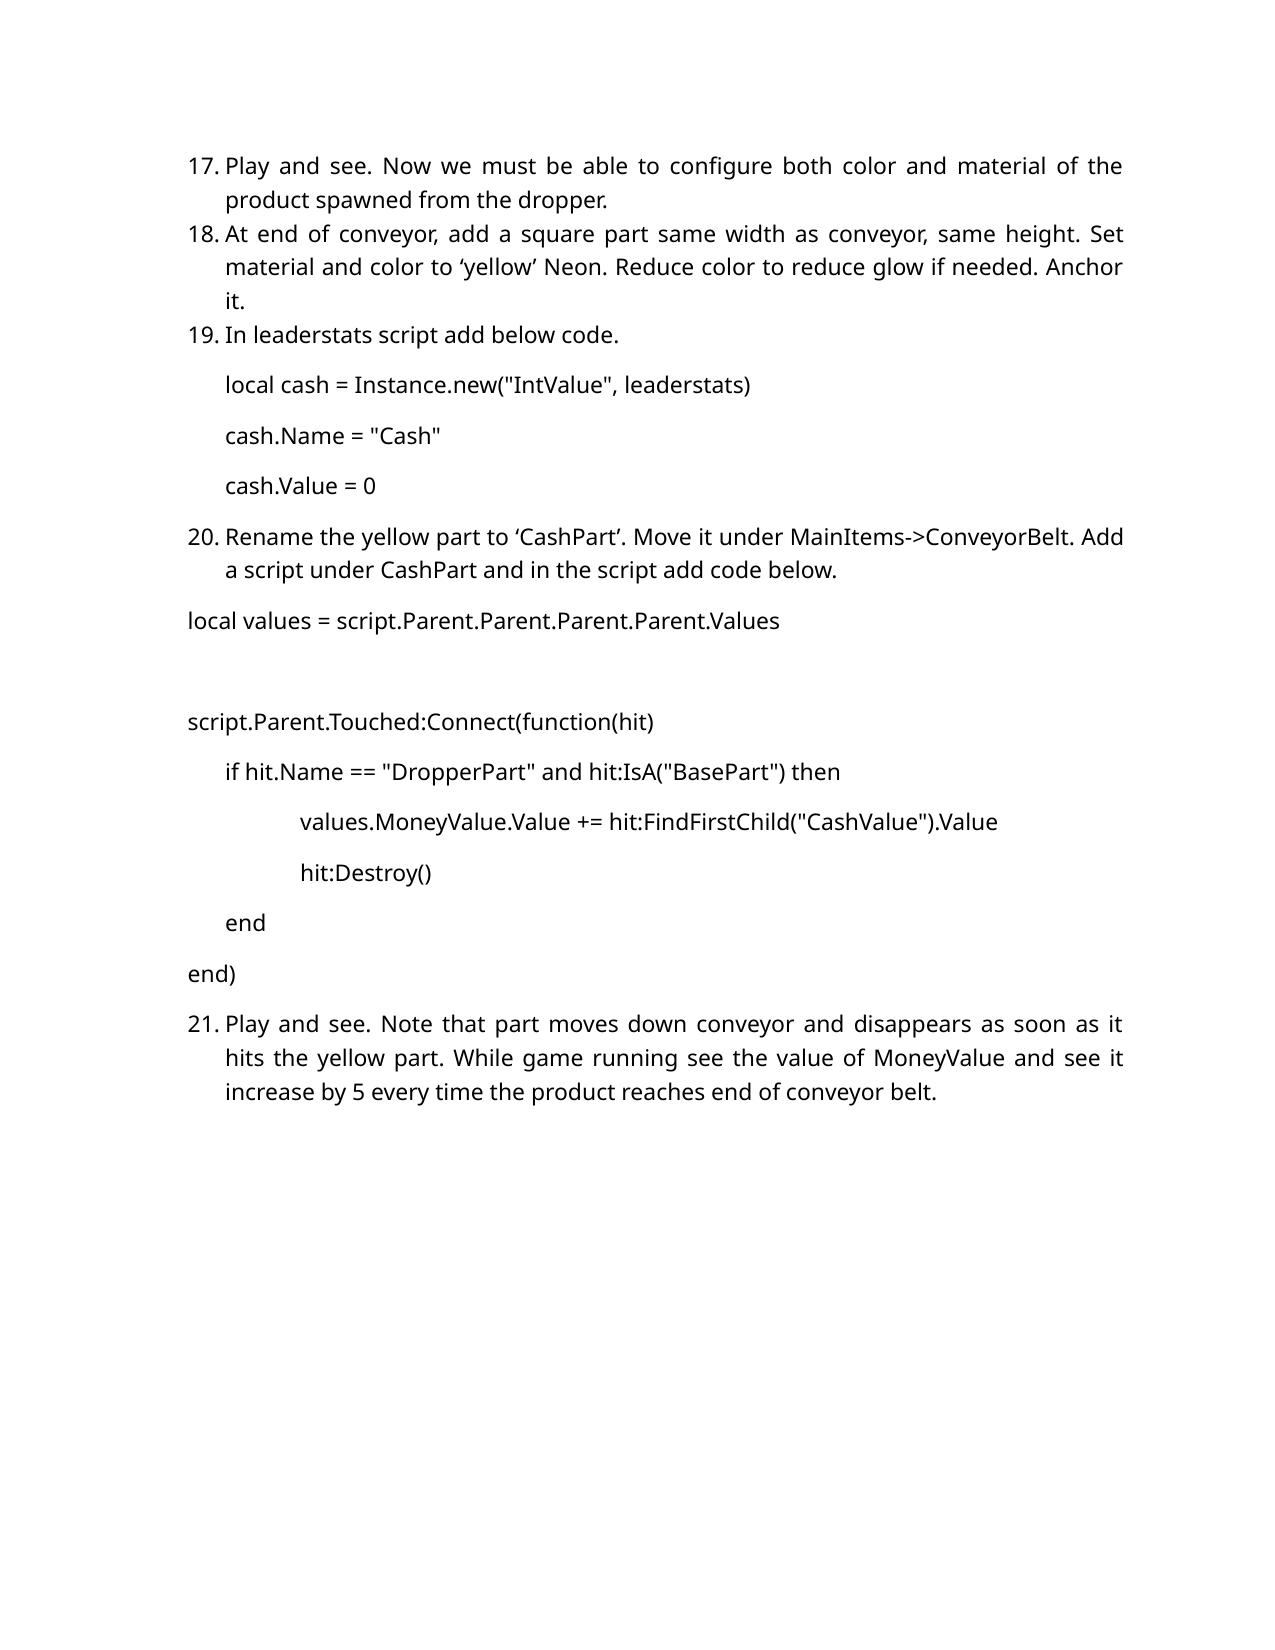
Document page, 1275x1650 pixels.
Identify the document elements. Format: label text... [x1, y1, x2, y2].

text if hit.Name == "DropperPart" and hit:IsA("BasePart") then [187, 756, 1125, 787]
text hit:Destroy() [187, 857, 1125, 888]
text script.Parent.Touched:Connect(function(hit) [187, 705, 1125, 737]
list Play and see. Note that part moves down conveyor and disappears as soon as it hits the yellow part. While game running see the value of MoneyValue and see it increase by 5 every time the product reaches end of conveyor belt. [187, 1008, 1125, 1107]
text cash.Value = 0 [187, 470, 1125, 501]
list In leaderstats script add below code. [187, 319, 1125, 350]
text local cash = Instance.new("IntValue", leaderstats) [187, 369, 1125, 400]
text local values = script.Parent.Parent.Parent.Parent.Values [187, 604, 1125, 636]
list Play and see. Now we must be able to configure both color and material of the product spawned from the dropper. [187, 150, 1125, 215]
list Rename the yellow part to ‘CashPart’. Move it under MainItems->ConveyorBelt. Add a script under CashPart and in the script add code below. [187, 520, 1125, 585]
text values.MoneyValue.Value += hit:FindFirstChild("CashValue").Value [187, 806, 1125, 837]
text end [187, 907, 1125, 938]
text cash.Name = "Cash" [187, 419, 1125, 451]
text end) [187, 957, 1125, 989]
list At end of conveyor, add a square part same width as conveyor, same height. Set material and color to ‘yellow’ Neon. Reduce color to reduce glow if needed. Anchor it. [187, 217, 1125, 316]
